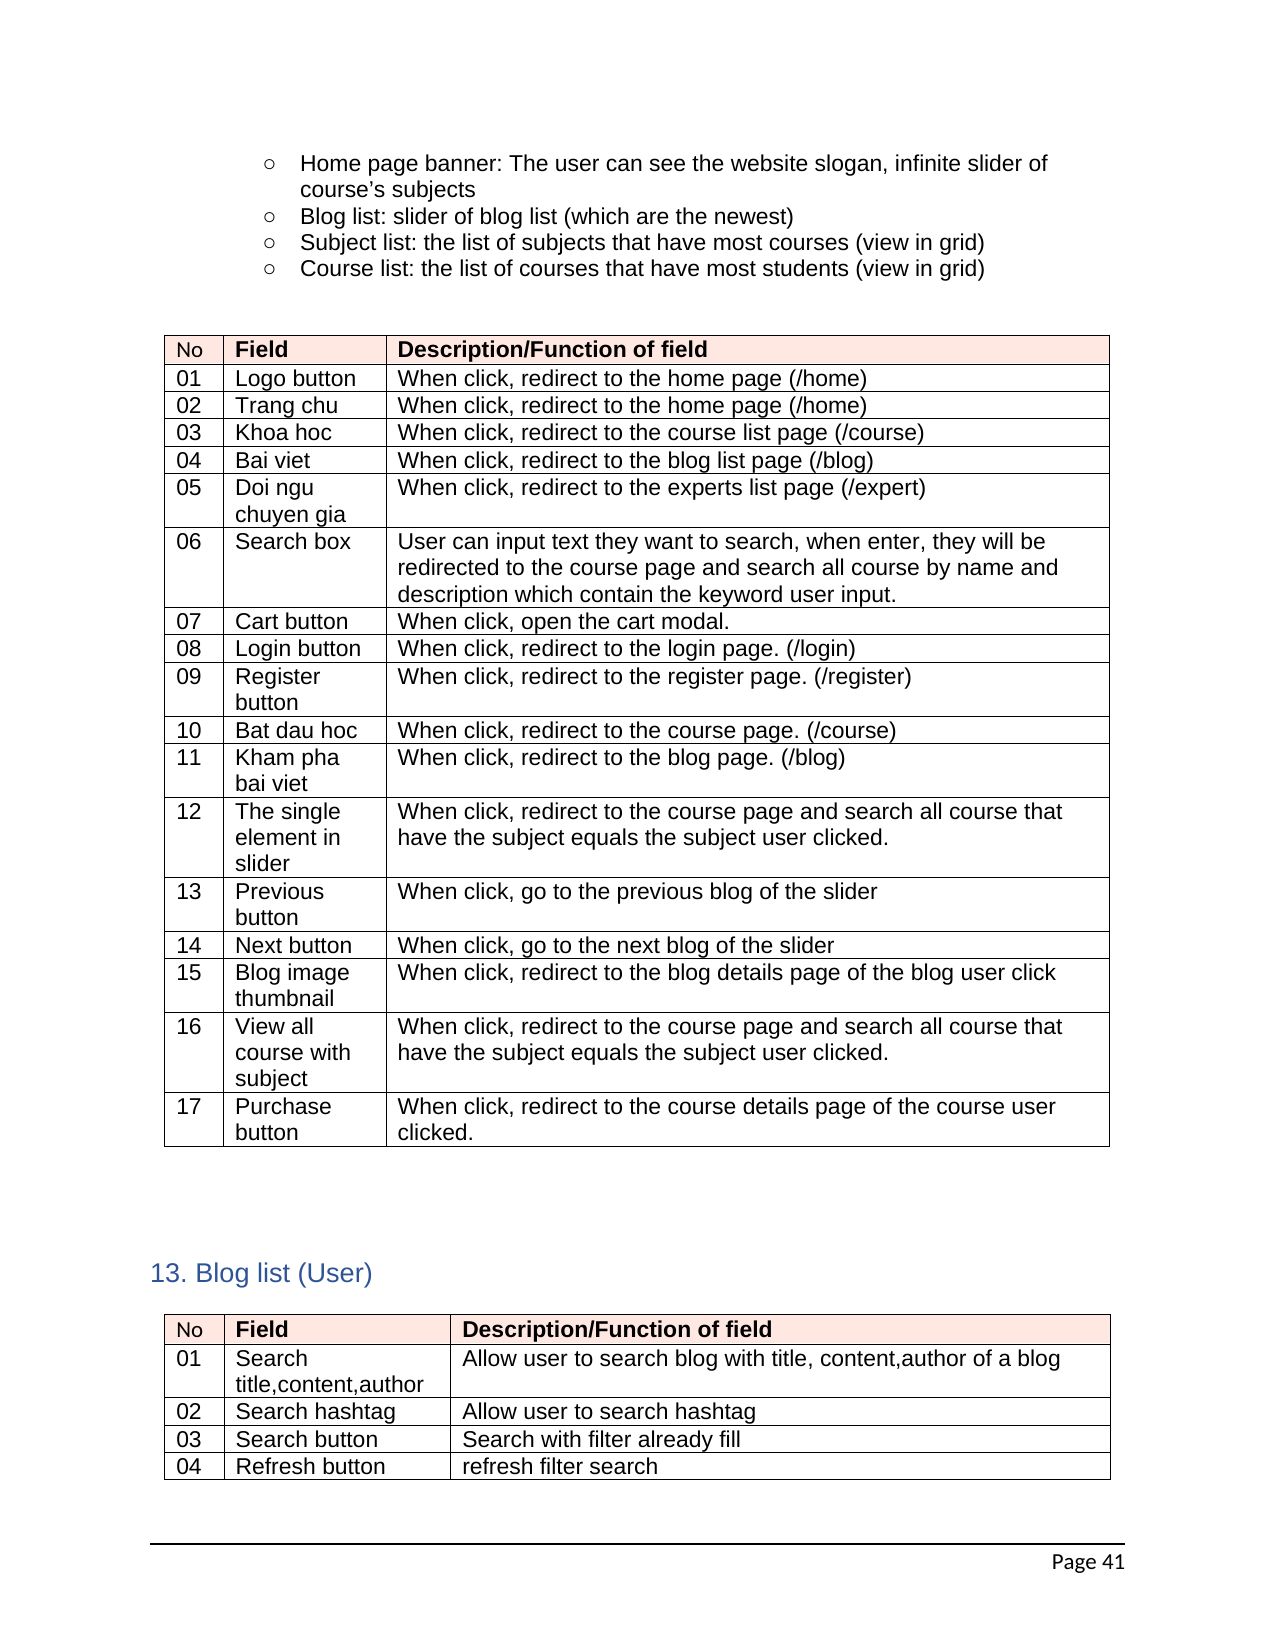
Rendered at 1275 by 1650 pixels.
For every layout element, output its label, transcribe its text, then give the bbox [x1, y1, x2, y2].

list Home page banner: The user can see the website slogan, infinite slider of course’s subjects [262, 150, 1125, 203]
list Course list: the list of courses that have most students (view in grid) [262, 255, 1125, 282]
list Subject list: the list of subjects that have most courses (view in grid) [262, 229, 1125, 255]
subtitle 13. Blog list (User) [150, 1257, 1125, 1288]
list Blog list: slider of blog list (which are the newest) [262, 203, 1125, 229]
